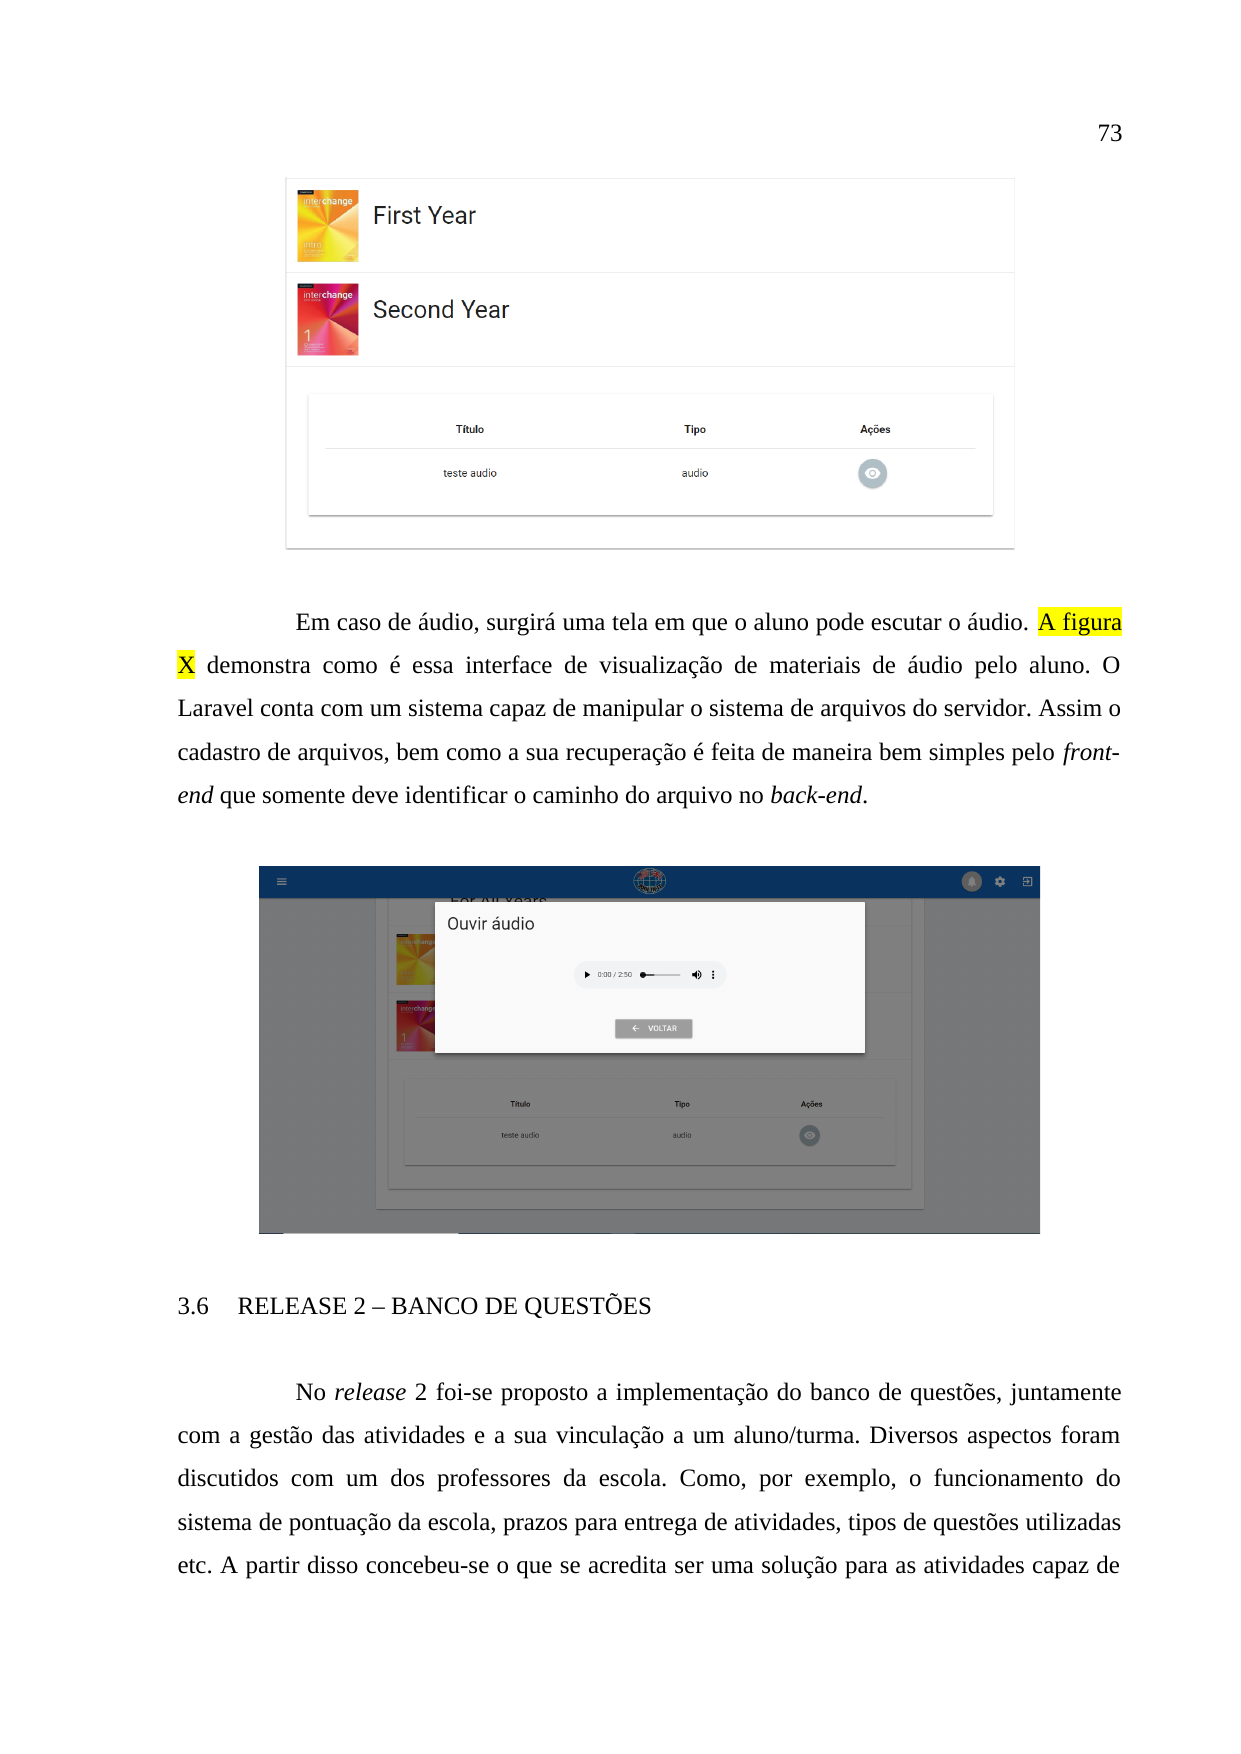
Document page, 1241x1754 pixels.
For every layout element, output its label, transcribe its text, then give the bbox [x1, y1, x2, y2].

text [177, 1377, 1122, 1578]
text Em caso de áudio, surgirá uma tela em que o aluno pode escutar o áudio. A figura X demonstra como é essa interface de visualização de materiais de áudio pelo aluno. O Laravel conta com um sistema capaz de manipular o sistema de arquivos do servidor. Assim o cadastro de arquivos, bem como a sua recuperação é feita de maneira bem simples pelo front-end que somente deve identificar o caminho do arquivo no back-end. [177, 607, 1122, 808]
picture [284, 177, 1015, 550]
subtitle Release 2 – Banco de questões [177, 1291, 1122, 1320]
picture [259, 866, 1041, 1234]
